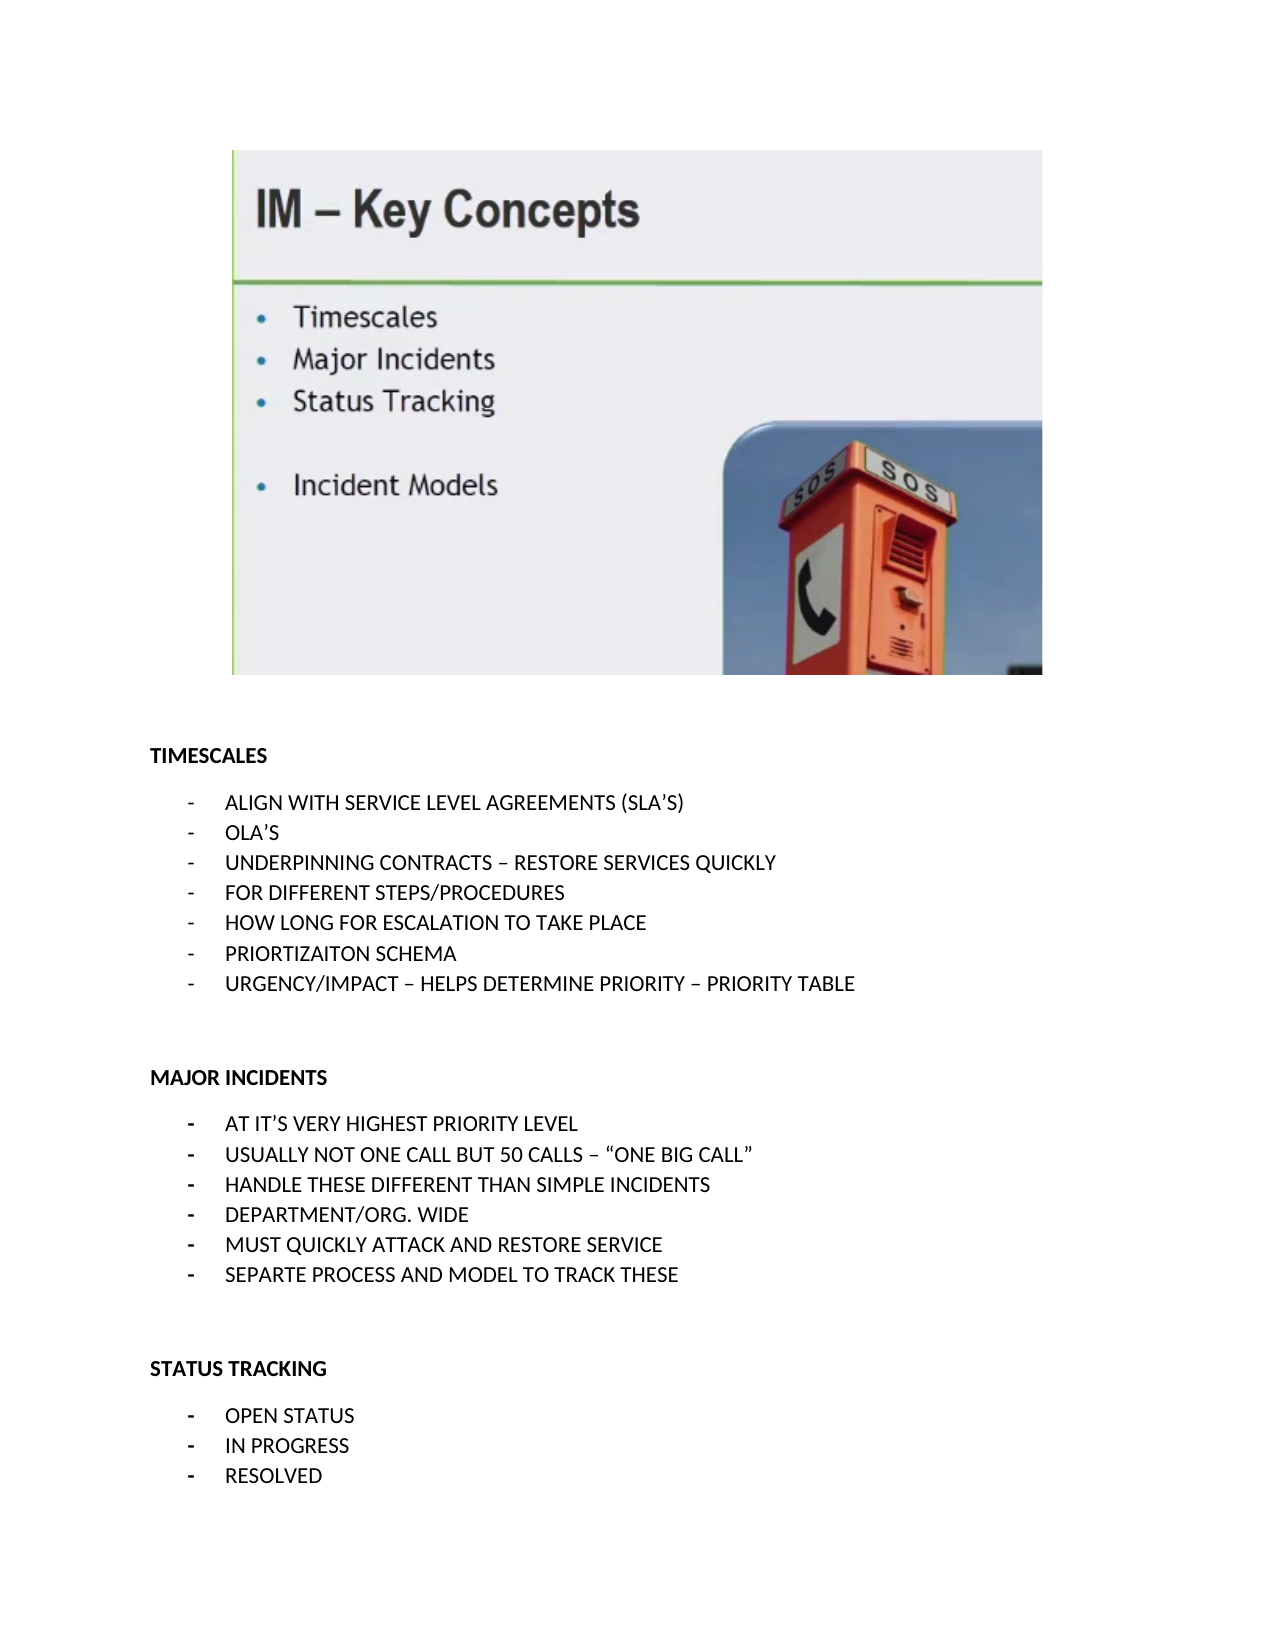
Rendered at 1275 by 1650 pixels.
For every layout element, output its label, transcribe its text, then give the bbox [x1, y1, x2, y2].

list ALIGN WITH SERVICE LEVEL AGREEMENTS (SLA’S) [187, 788, 1125, 816]
list OPEN STATUS [187, 1401, 1125, 1429]
text STATUS TRACKING [150, 1354, 1125, 1382]
list USUALLY NOT ONE CALL BUT 50 CALLS – “ONE BIG CALL” [187, 1140, 1125, 1168]
list HANDLE THESE DIFFERENT THAN SIMPLE INCIDENTS [187, 1170, 1125, 1198]
list SEPARTE PROCESS AND MODEL TO TRACK THESE [187, 1261, 1125, 1288]
list AT IT’S VERY HIGHEST PRIORITY LEVEL [187, 1109, 1125, 1137]
list UNDERPINNING CONTRACTS – RESTORE SERVICES QUICKLY [187, 848, 1125, 876]
list HOW LONG FOR ESCALATION TO TAKE PLACE [187, 908, 1125, 936]
list URGENCY/IMPACT – HELPS DETERMINE PRIORITY – PRIORITY TABLE [187, 969, 1125, 997]
text TIMESCALES [150, 741, 1125, 769]
list RESOLVED [187, 1462, 1125, 1489]
list FOR DIFFERENT STEPS/PROCEDURES [187, 878, 1125, 906]
list MUST QUICKLY ATTACK AND RESTORE SERVICE [187, 1230, 1125, 1258]
list OLA’S [187, 818, 1125, 846]
picture [232, 150, 1043, 675]
text MAJOR INCIDENTS [150, 1063, 1125, 1091]
list DEPARTMENT/ORG. WIDE [187, 1200, 1125, 1228]
list IN PROGRESS [187, 1431, 1125, 1459]
list PRIORTIZAITON SCHEMA [187, 939, 1125, 967]
